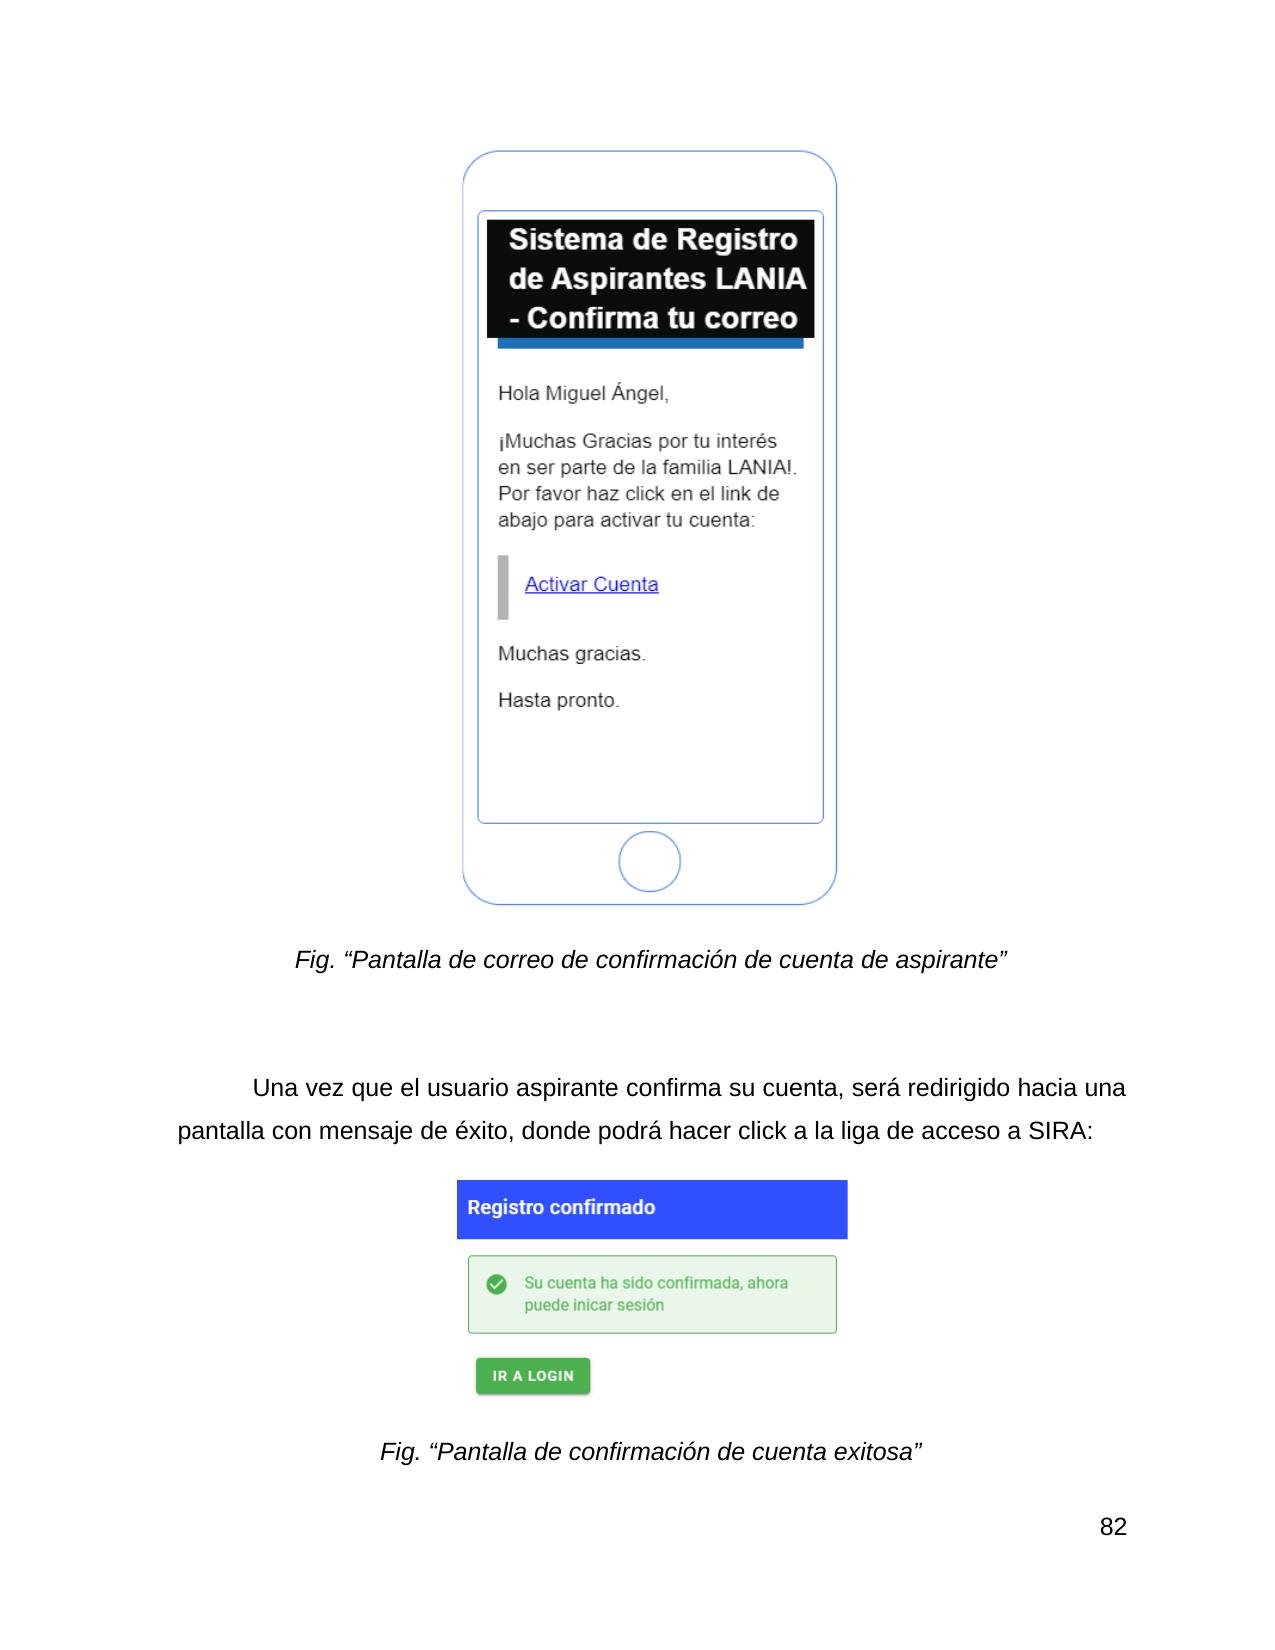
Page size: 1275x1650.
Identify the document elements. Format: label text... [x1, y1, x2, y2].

text Fig. “Pantalla de correo de confirmación de cuenta de aspirante” [177, 945, 1127, 974]
text Fig. “Pantalla de confirmación de cuenta exitosa” [177, 1437, 1127, 1466]
picture [462, 147, 842, 910]
picture [457, 1180, 848, 1403]
text Una vez que el usuario aspirante confirma su cuenta, será redirigido hacia una pantalla con mensaje de éxito, donde podrá hacer click a la liga de acceso a SIRA: [177, 1073, 1127, 1145]
